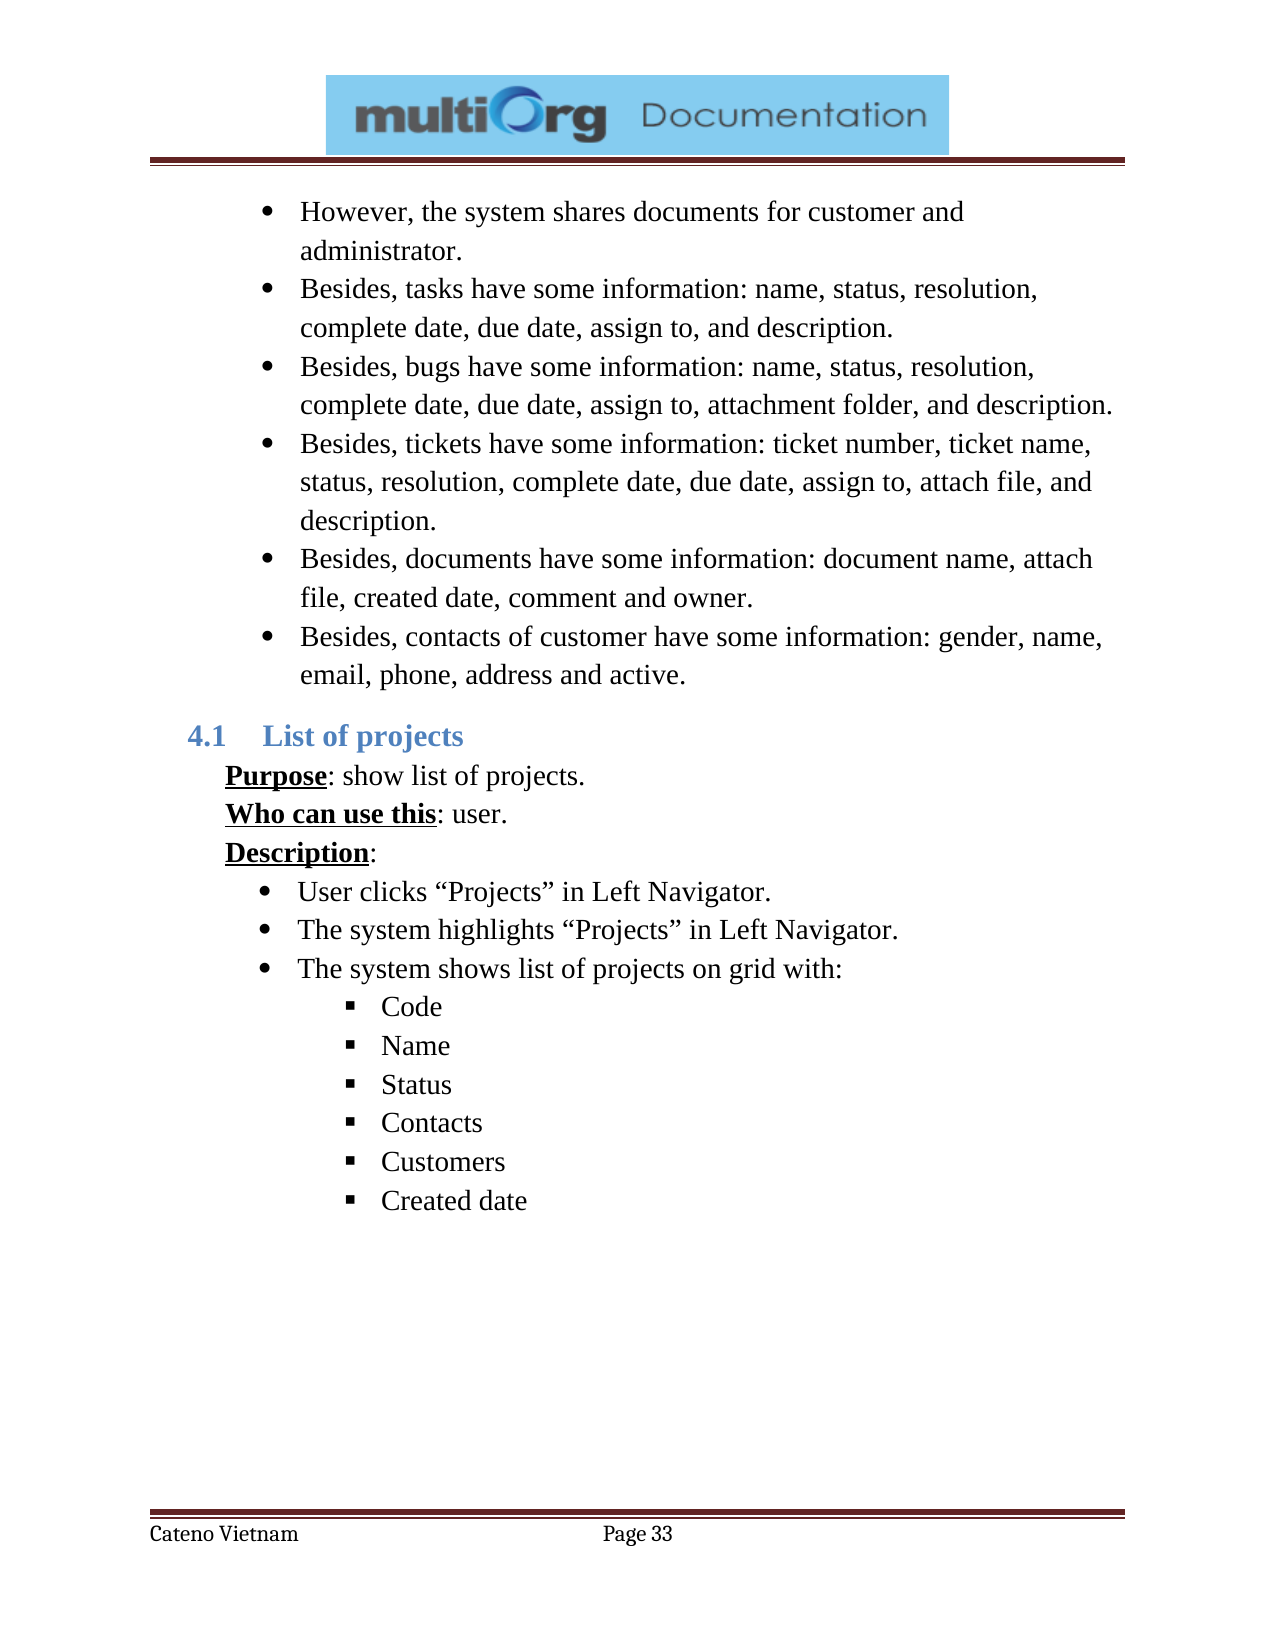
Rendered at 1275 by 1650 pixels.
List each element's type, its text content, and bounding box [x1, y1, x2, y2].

subtitle List of projects [187, 717, 1125, 753]
list Purpose: show list of projects. [225, 758, 1125, 792]
list The system shows list of projects on grid with: [259, 951, 1125, 984]
list Besides, tickets have some information: ticket number, ticket name, status, resolution, complete date, due date, assign to, attach file, and description. [262, 426, 1125, 537]
list Customers [343, 1144, 1125, 1178]
list User clicks “Projects” in Left Navigator. [259, 874, 1125, 907]
list However, the system shares documents for customer and administrator. [262, 194, 1125, 266]
list Status [343, 1067, 1125, 1101]
list Description: [225, 835, 1125, 869]
list Besides, tasks have some information: name, status, resolution, complete date, due date, assign to, and description. [262, 271, 1125, 344]
list Name [343, 1028, 1125, 1062]
list Besides, documents have some information: document name, attach file, created date, comment and owner. [262, 542, 1125, 614]
list Besides, contacts of customer have some information: gender, name, email, phone, address and active. [262, 619, 1125, 691]
list Code [343, 989, 1125, 1023]
list Contacts [343, 1106, 1125, 1139]
list The system highlights “Projects” in Left Navigator. [259, 912, 1125, 946]
picture [325, 75, 950, 155]
list Besides, bugs have some information: name, status, resolution, complete date, due date, assign to, attachment folder, and description. [262, 349, 1125, 421]
list Created date [343, 1183, 1125, 1216]
list Who can use this: user. [225, 797, 1125, 830]
